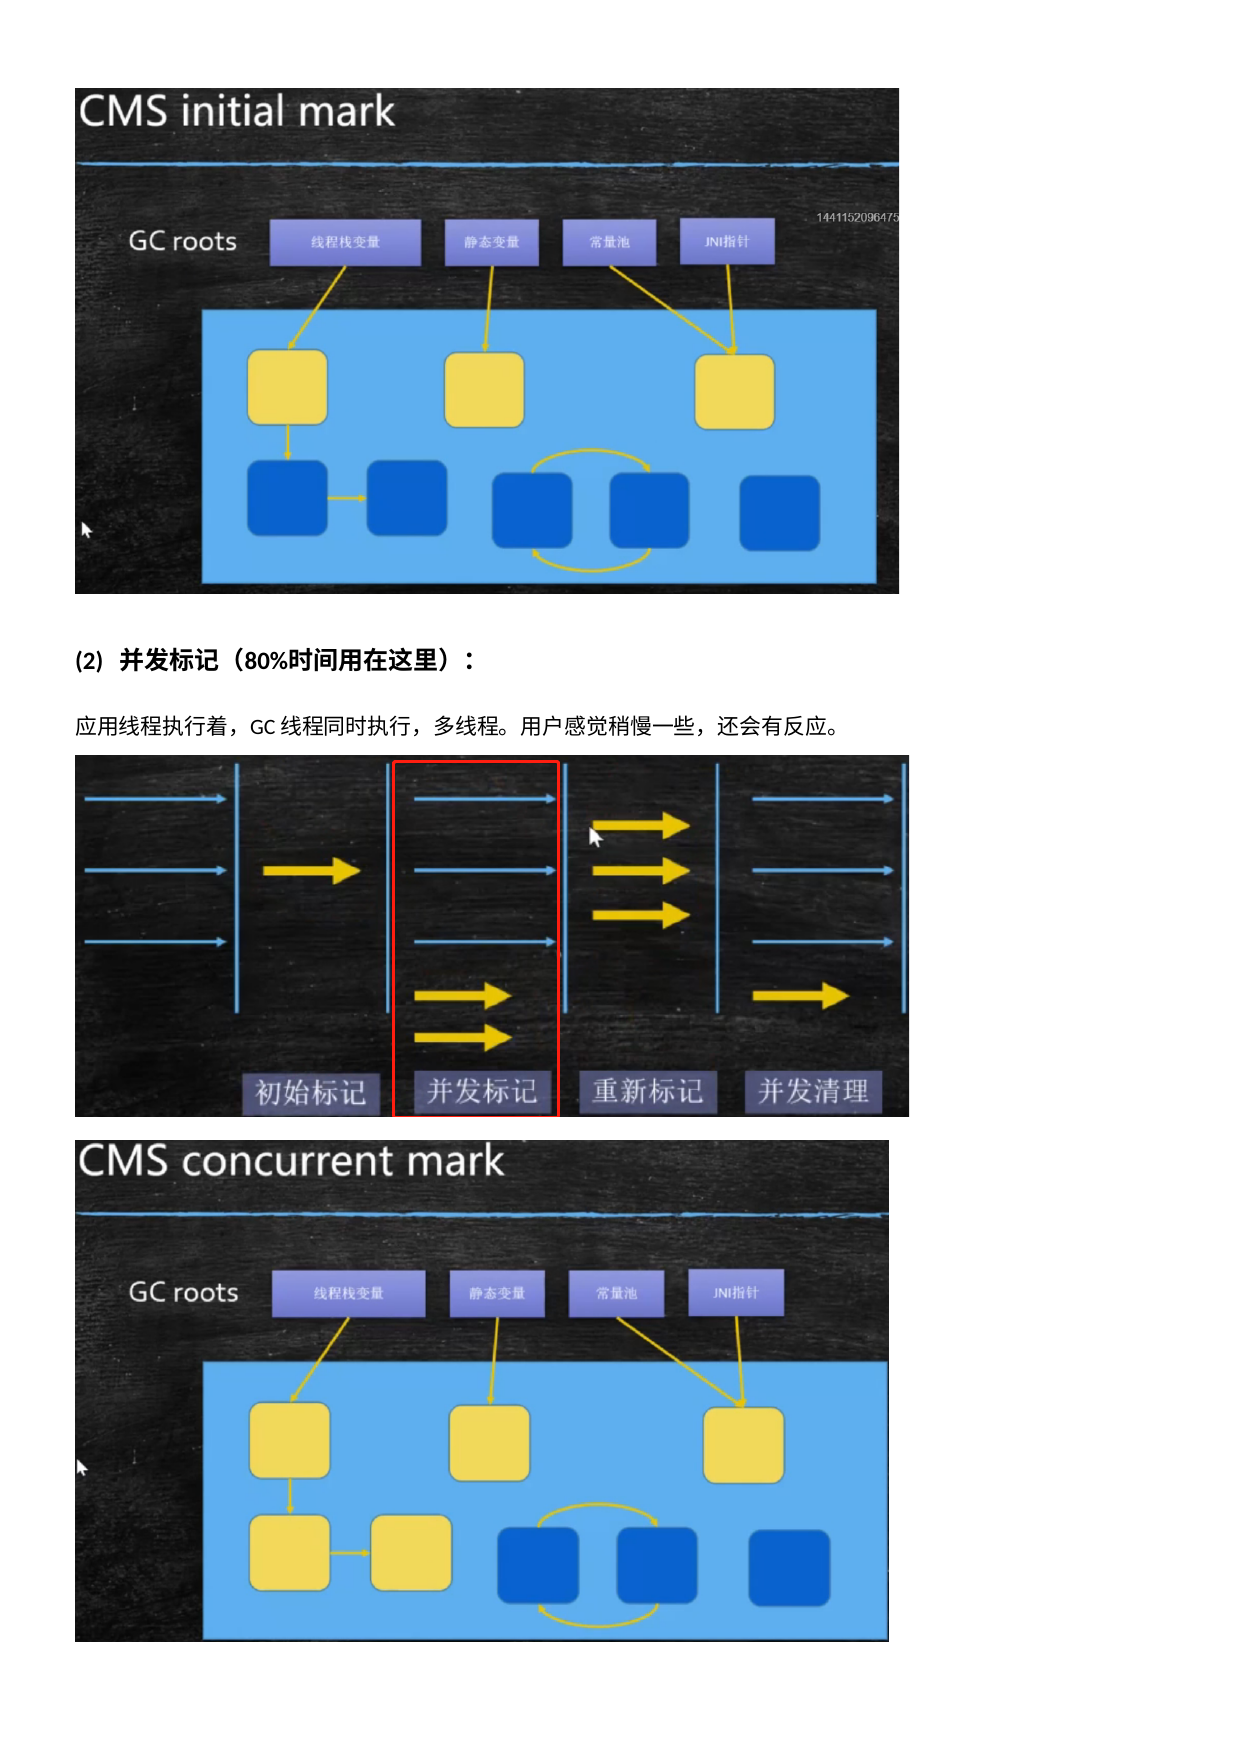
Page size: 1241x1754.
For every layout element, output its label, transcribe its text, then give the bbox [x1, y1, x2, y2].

subtitle 并发标记（80%时间用在这里）： [75, 626, 1165, 691]
picture [75, 88, 900, 594]
picture [75, 755, 910, 1117]
picture [75, 1140, 889, 1642]
text 应用线程执行着，GC线程同时执行，多线程。用户感觉稍慢一些，还会有反应。 [75, 709, 1165, 741]
